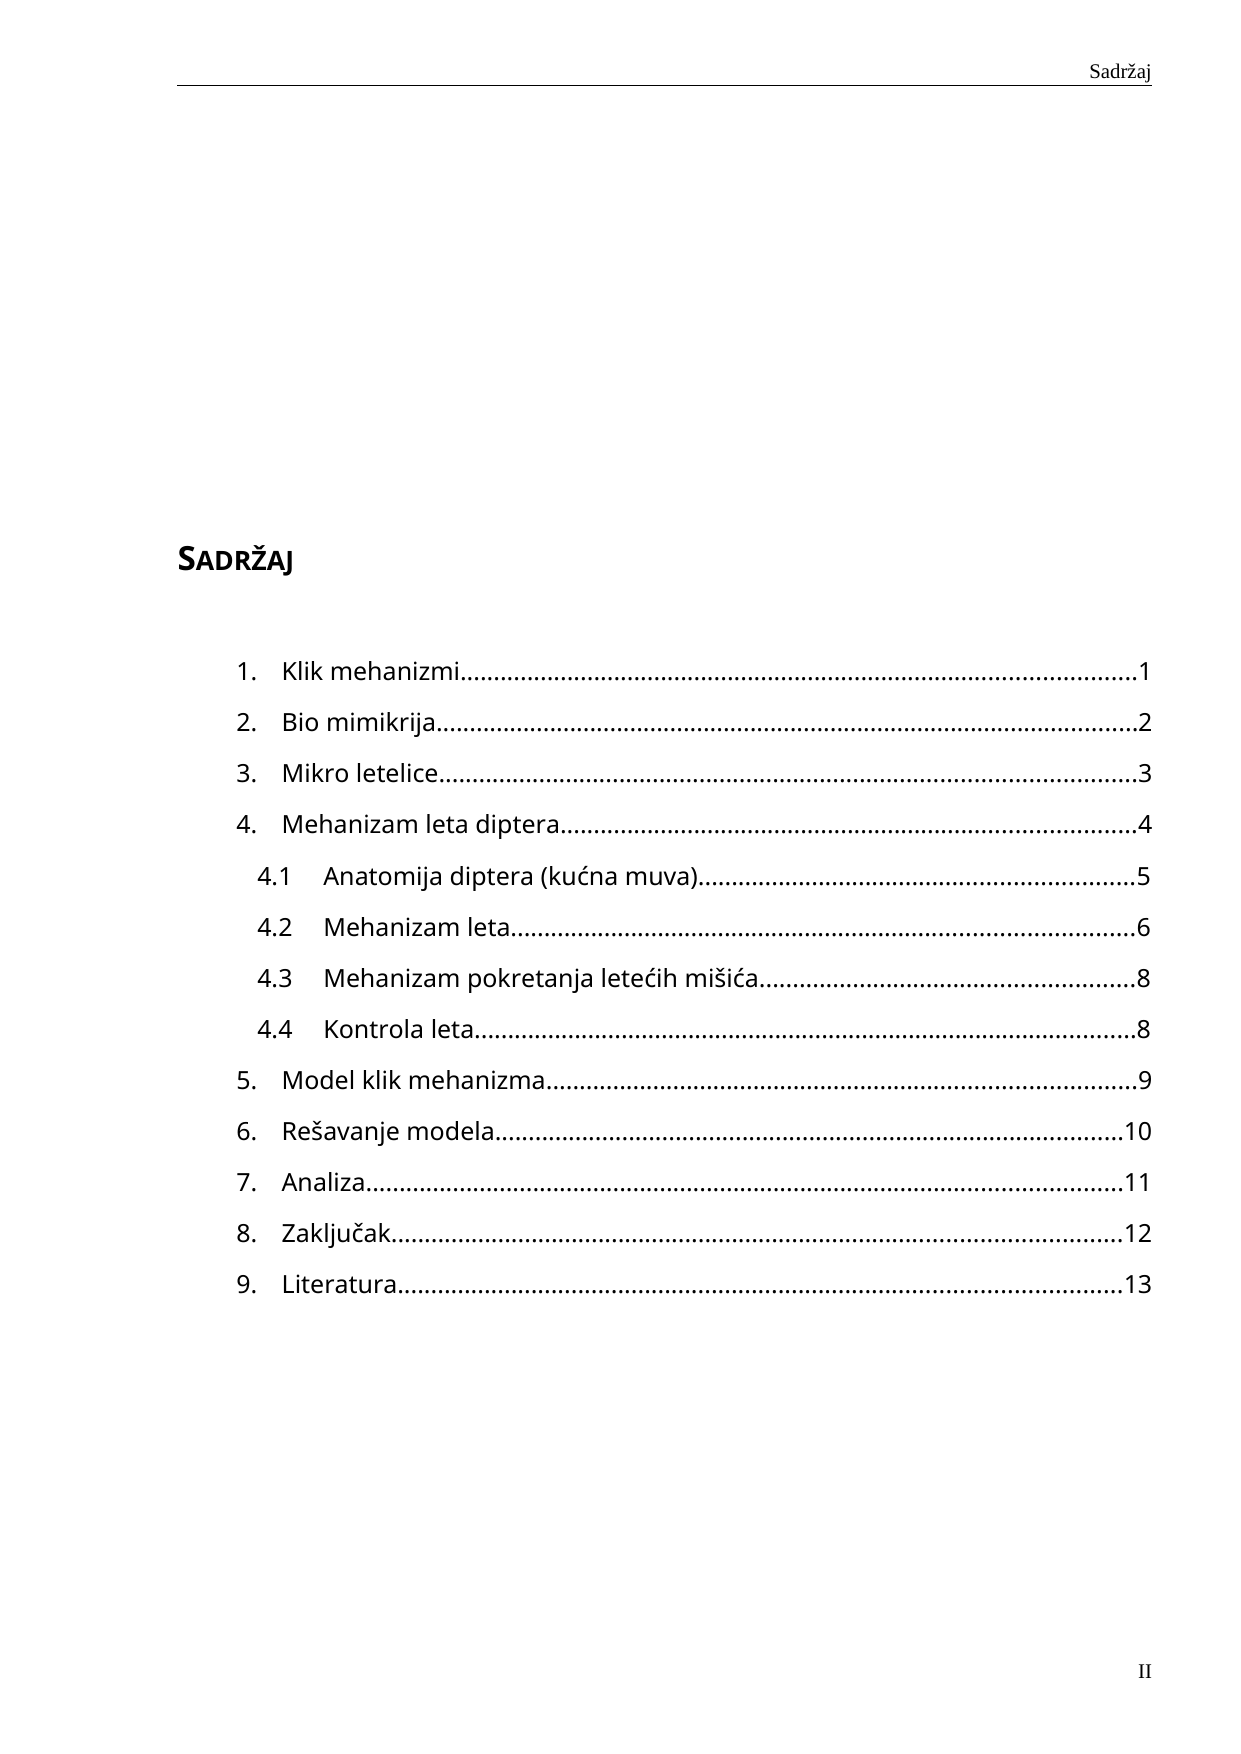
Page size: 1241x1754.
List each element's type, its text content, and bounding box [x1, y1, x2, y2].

text 4.2 Mehanizam leta 6 [198, 909, 1152, 943]
text 2. Bio mimikrija 2 [177, 705, 1152, 739]
text 4.4 Kontrola leta 8 [198, 1011, 1152, 1045]
text 9. Literatura 13 [177, 1266, 1152, 1301]
text 5. Model klik mehanizma 9 [177, 1062, 1152, 1096]
text 3. Mikro letelice 3 [177, 756, 1152, 790]
text 1. Klik mehanizmi 1 [177, 654, 1152, 688]
text 7. Analiza 11 [177, 1164, 1152, 1198]
text 6. Rešavanje modela 10 [177, 1113, 1152, 1147]
text 4. Mehanizam leta diptera 4 [177, 807, 1152, 841]
text 4.1 Anatomija diptera (kućna muva) 5 [198, 858, 1152, 892]
text 8. Zaključak 12 [177, 1215, 1152, 1249]
text Sadržaj [177, 535, 1152, 580]
text 4.3 Mehanizam pokretanja letećih mišića 8 [198, 960, 1152, 994]
